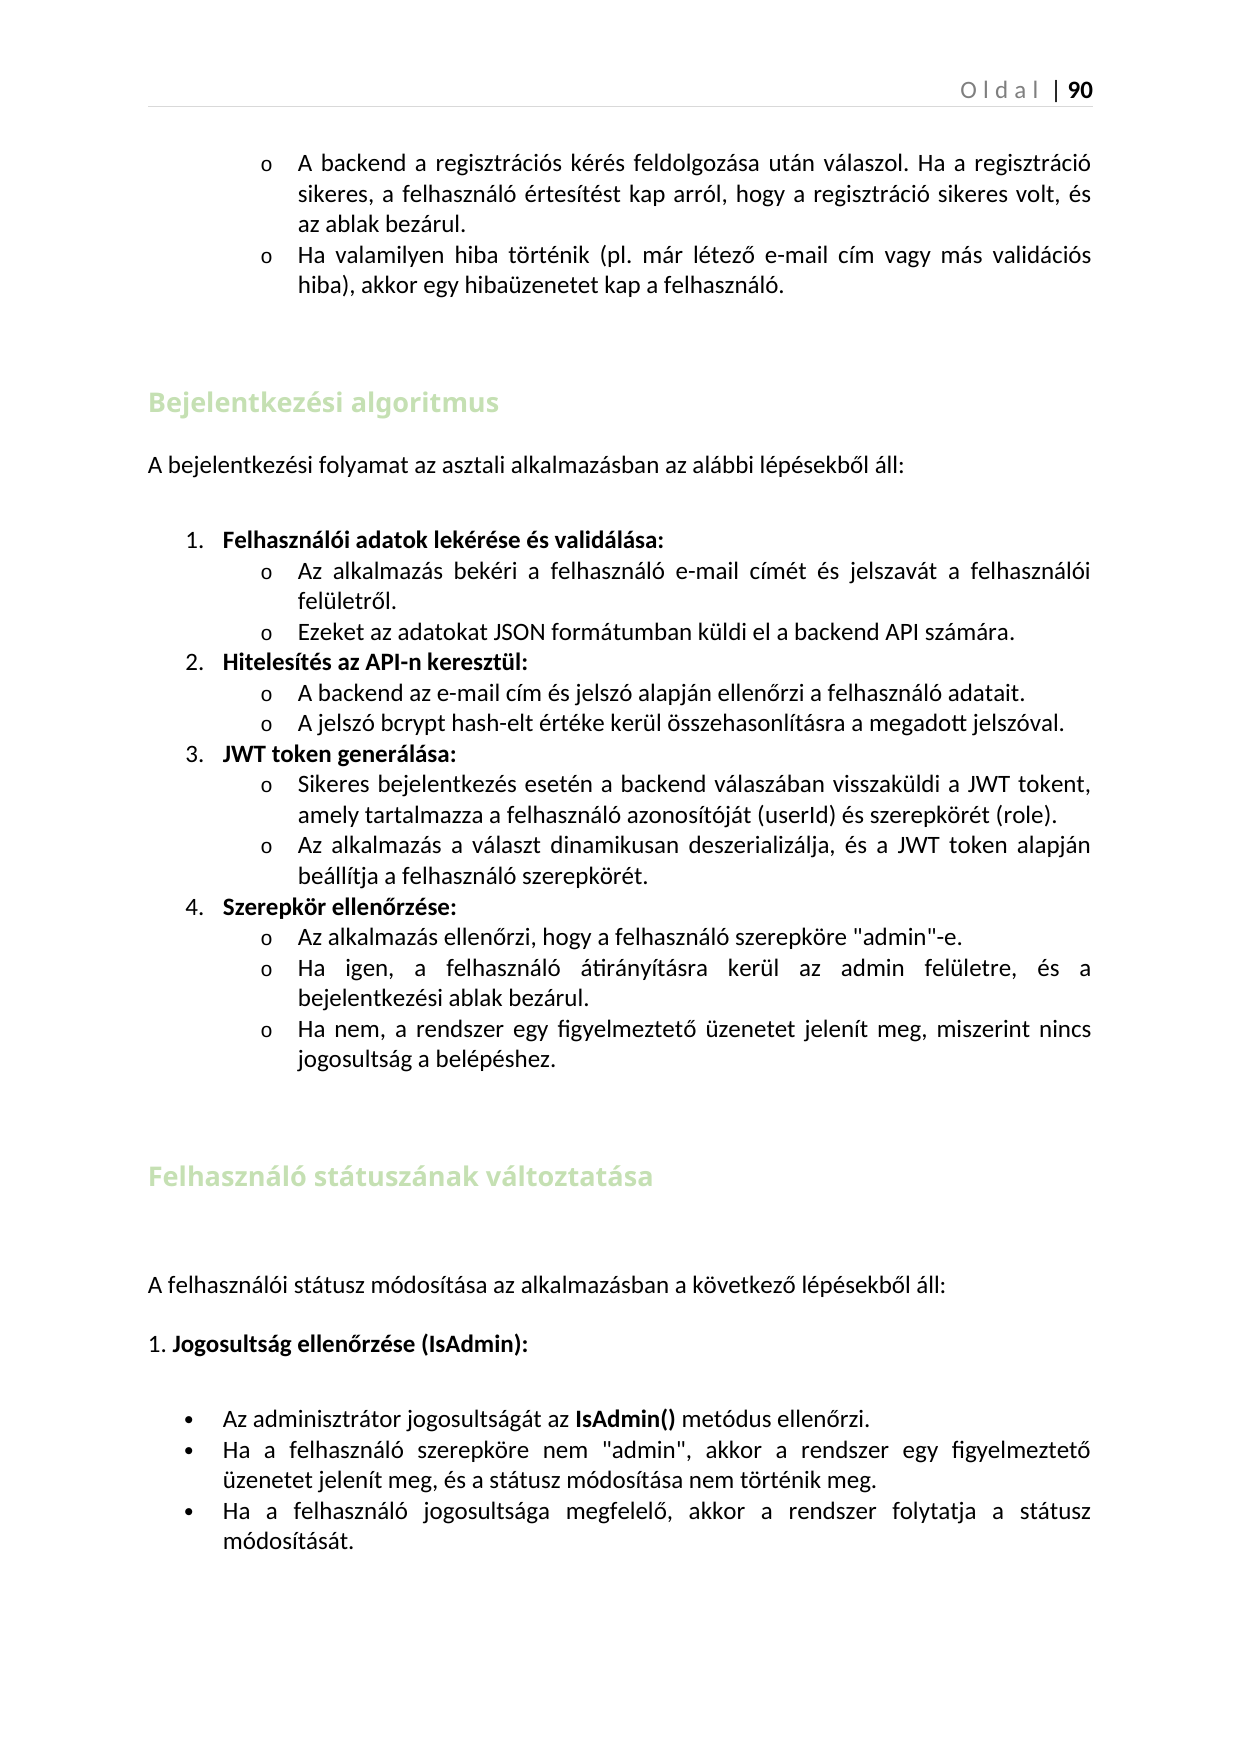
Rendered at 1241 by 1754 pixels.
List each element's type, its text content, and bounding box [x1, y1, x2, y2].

list Felhasználói adatok lekérése és validálása: [185, 524, 1093, 555]
list Az alkalmazás a választ dinamikusan deszerializálja, és a JWT token alapján beállítja a felhasználó szerepkörét. [260, 829, 1093, 891]
list Ha valamilyen hiba történik (pl. már létező e-mail cím vagy más validációs hiba), akkor egy hibaüzenetet kap a felhasználó. [260, 239, 1093, 300]
list Hitelesítés az API-n keresztül: [185, 646, 1093, 677]
list Sikeres bejelentkezés esetén a backend válaszában visszaküldi a JWT tokent, amely tartalmazza a felhasználó azonosítóját (userId) és szerepkörét (role). [260, 768, 1093, 829]
list A backend az e-mail cím és jelszó alapján ellenőrzi a felhasználó adatait. [260, 677, 1093, 707]
text 1. Jogosultság ellenőrzése (IsAdmin): [148, 1328, 1093, 1359]
list Ha igen, a felhasználó átirányításra kerül az admin felületre, és a bejelentkezési ablak bezárul. [260, 952, 1093, 1013]
list Az alkalmazás ellenőrzi, hogy a felhasználó szerepköre "admin"-e. [260, 921, 1093, 952]
list Ha nem, a rendszer egy figyelmeztető üzenetet jelenít meg, miszerint nincs jogosultság a belépéshez. [260, 1013, 1093, 1074]
list Ha a felhasználó jogosultsága megfelelő, akkor a rendszer folytatja a státusz módosítását. [185, 1495, 1093, 1556]
subtitle Felhasználó státuszának változtatása [148, 1157, 1093, 1194]
list JWT token generálása: [185, 738, 1093, 768]
text A felhasználói státusz módosítása az alkalmazásban a következő lépésekből áll: [148, 1269, 1093, 1299]
list A jelszó bcrypt hash-elt értéke kerül összehasonlításra a megadott jelszóval. [260, 707, 1093, 738]
list Ezeket az adatokat JSON formátumban küldi el a backend API számára. [260, 616, 1093, 646]
list Az adminisztrátor jogosultságát az IsAdmin() metódus ellenőrzi. [185, 1403, 1093, 1434]
list Az alkalmazás bekéri a felhasználó e-mail címét és jelszavát a felhasználói felületről. [260, 555, 1093, 616]
text A bejelentkezési folyamat az asztali alkalmazásban az alábbi lépésekből áll: [148, 449, 1093, 480]
list Szerepkör ellenőrzése: [185, 891, 1093, 921]
list A backend a regisztrációs kérés feldolgozása után válaszol. Ha a regisztráció sikeres, a felhasználó értesítést kap arról, hogy a regisztráció sikeres volt, és az ablak bezárul. [260, 148, 1093, 239]
subtitle Bejelentkezési algoritmus [148, 383, 1093, 420]
list Ha a felhasználó szerepköre nem "admin", akkor a rendszer egy figyelmeztető üzenetet jelenít meg, és a státusz módosítása nem történik meg. [185, 1434, 1093, 1495]
